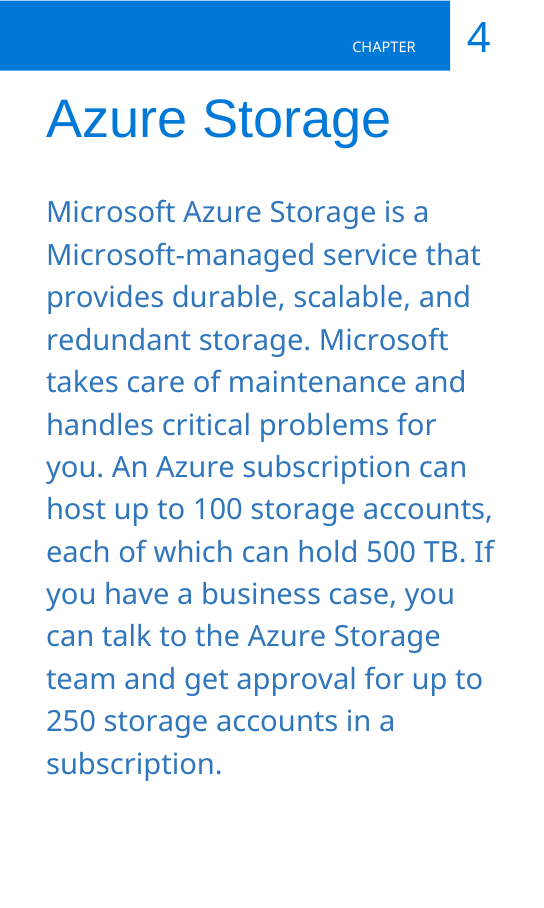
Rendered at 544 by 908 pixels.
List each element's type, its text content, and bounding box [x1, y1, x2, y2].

text CHAPTER 4 [352, 8, 497, 64]
text Microsoft Azure Storage is a Microsoft-managed service that provides durable, scalable, and redundant storage. Microsoft takes care of maintenance and handles critical problems for you. An Azure subscription can host up to 100 storage accounts, each of which can hold 500 TB. If you have a business case, you can talk to the Azure Storage team and get approval for up to 250 storage accounts in a subscription. [46, 192, 497, 783]
text Azure Storage [46, 87, 497, 149]
